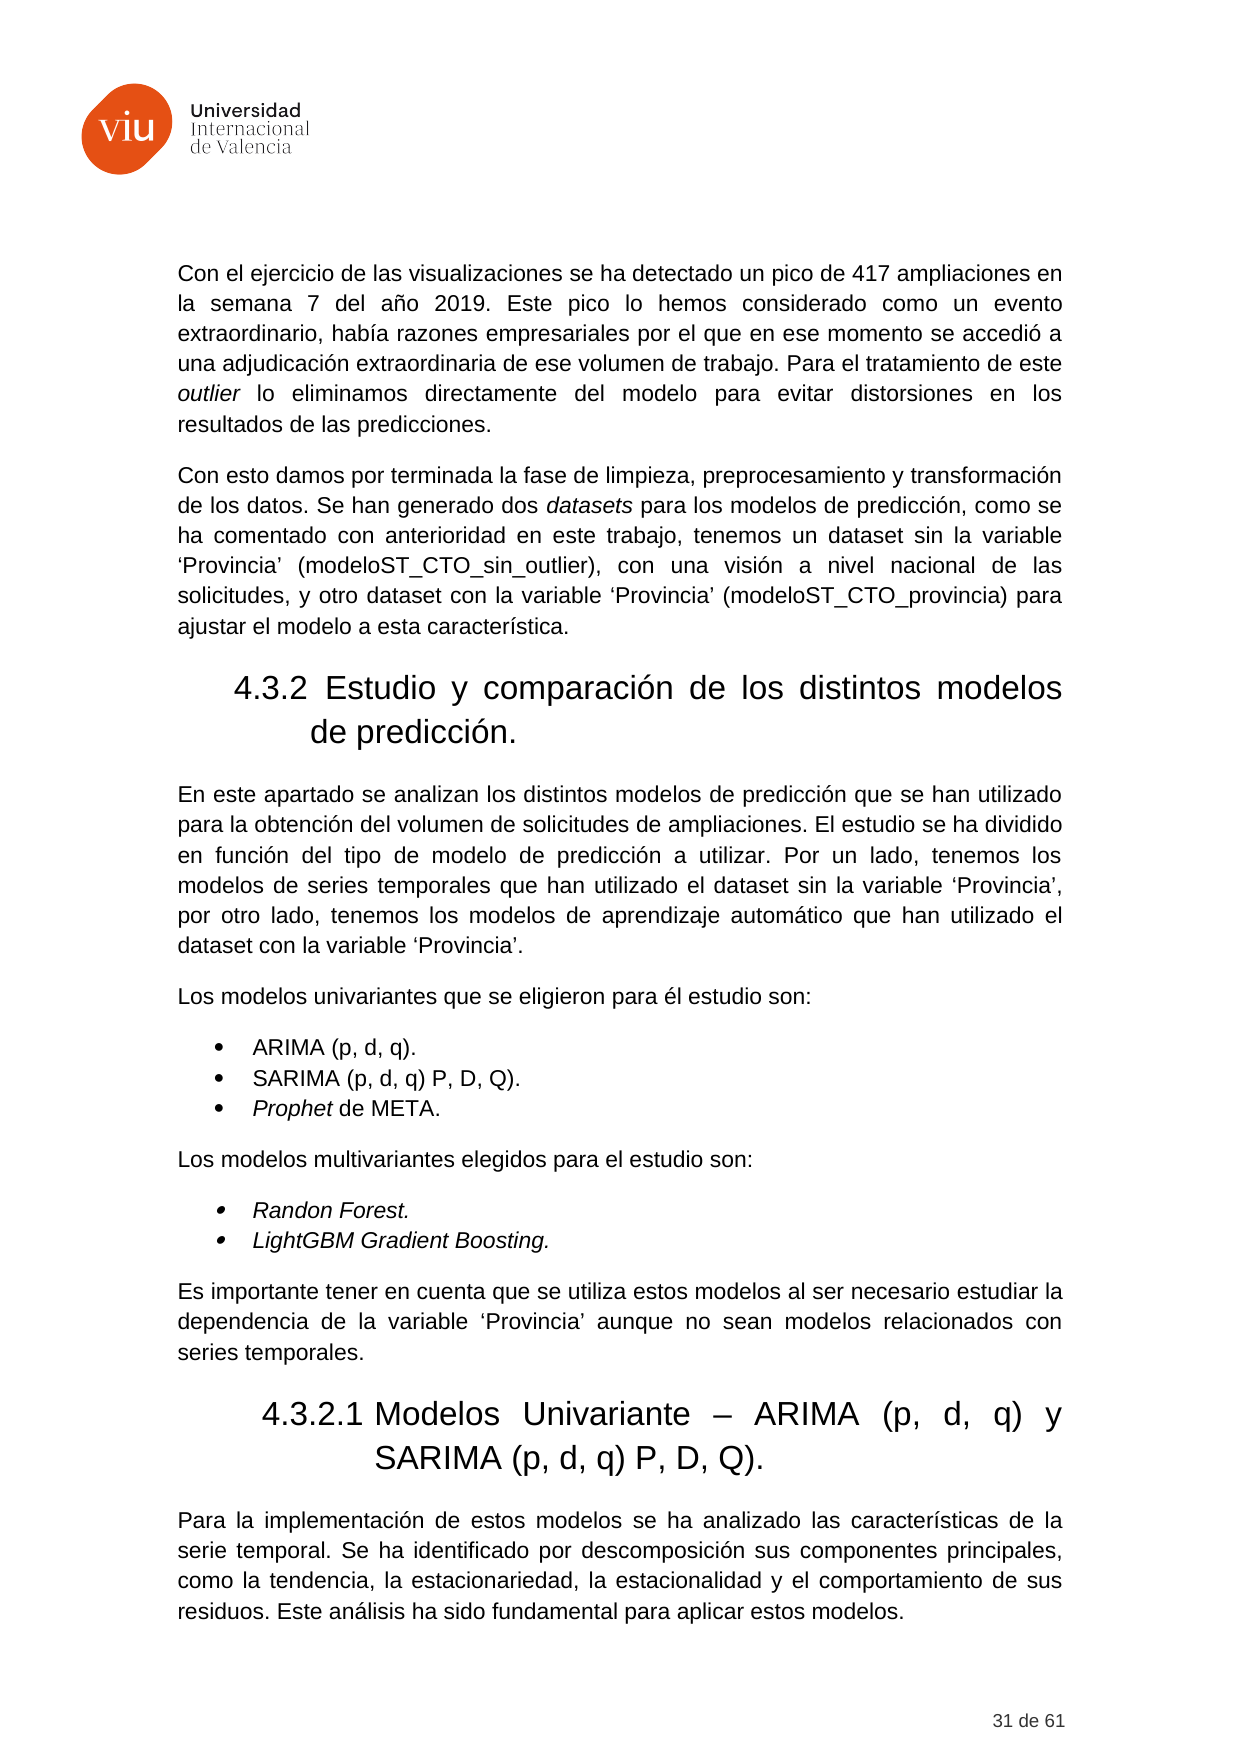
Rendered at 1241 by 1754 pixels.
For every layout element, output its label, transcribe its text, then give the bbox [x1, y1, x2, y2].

subtitle Estudio y comparación de los distintos modelos de predicción. [233, 668, 1063, 751]
list ARIMA (p, d, q). [215, 1034, 1063, 1061]
text Los modelos multivariantes elegidos para el estudio son: [177, 1146, 1063, 1172]
text Con el ejercicio de las visualizaciones se ha detectado un pico de 417 ampliaciones en la semana 7 del año 2019. Este pico lo hemos considerado como un evento extraordinario, había razones empresariales por el que en ese momento se accedió a una adjudicación extraordinaria de ese volumen de trabajo. Para el tratamiento de este outlier lo eliminamos directamente del modelo para evitar distorsiones en los resultados de las predicciones. [177, 259, 1063, 437]
picture [60, 62, 330, 197]
text Es importante tener en cuenta que se utiliza estos modelos al ser necesario estudiar la dependencia de la variable ‘Provincia’ aunque no sean modelos relacionados con series temporales. [177, 1278, 1063, 1365]
text Para la implementación de estos modelos se ha analizado las características de la serie temporal. Se ha identificado por descomposición sus componentes principales, como la tendencia, la estacionariedad, la estacionalidad y el comportamiento de sus residuos. Este análisis ha sido fundamental para aplicar estos modelos. [177, 1507, 1063, 1624]
list Randon Forest. [215, 1197, 1063, 1223]
list SARIMA (p, d, q) P, D, Q). [215, 1064, 1063, 1091]
list LightGBM Gradient Boosting. [215, 1227, 1063, 1253]
text En este apartado se analizan los distintos modelos de predicción que se han utilizado para la obtención del volumen de solicitudes de ampliaciones. El estudio se ha dividido en función del tipo de modelo de predicción a utilizar. Por un lado, tenemos los modelos de series temporales que han utilizado el dataset sin la variable ‘Provincia’, por otro lado, tenemos los modelos de aprendizaje automático que han utilizado el dataset con la variable ‘Provincia’. [177, 781, 1063, 959]
text Con esto damos por terminada la fase de limpieza, preprocesamiento y transformación de los datos. Se han generado dos datasets para los modelos de predicción, como se ha comentado con anterioridad en este trabajo, tenemos un dataset sin la variable ‘Provincia’ (modeloST_CTO_sin_outlier), con una visión a nivel nacional de las solicitudes, y otro dataset con la variable ‘Provincia’ (modeloST_CTO_provincia) para ajustar el modelo a esta característica. [177, 462, 1063, 639]
subtitle Modelos Univariante – ARIMA (p, d, q) y SARIMA (p, d, q) P, D, Q). [262, 1394, 1063, 1476]
text Los modelos univariantes que se eligieron para él estudio son: [177, 983, 1063, 1010]
list Prophet de META. [215, 1095, 1063, 1121]
